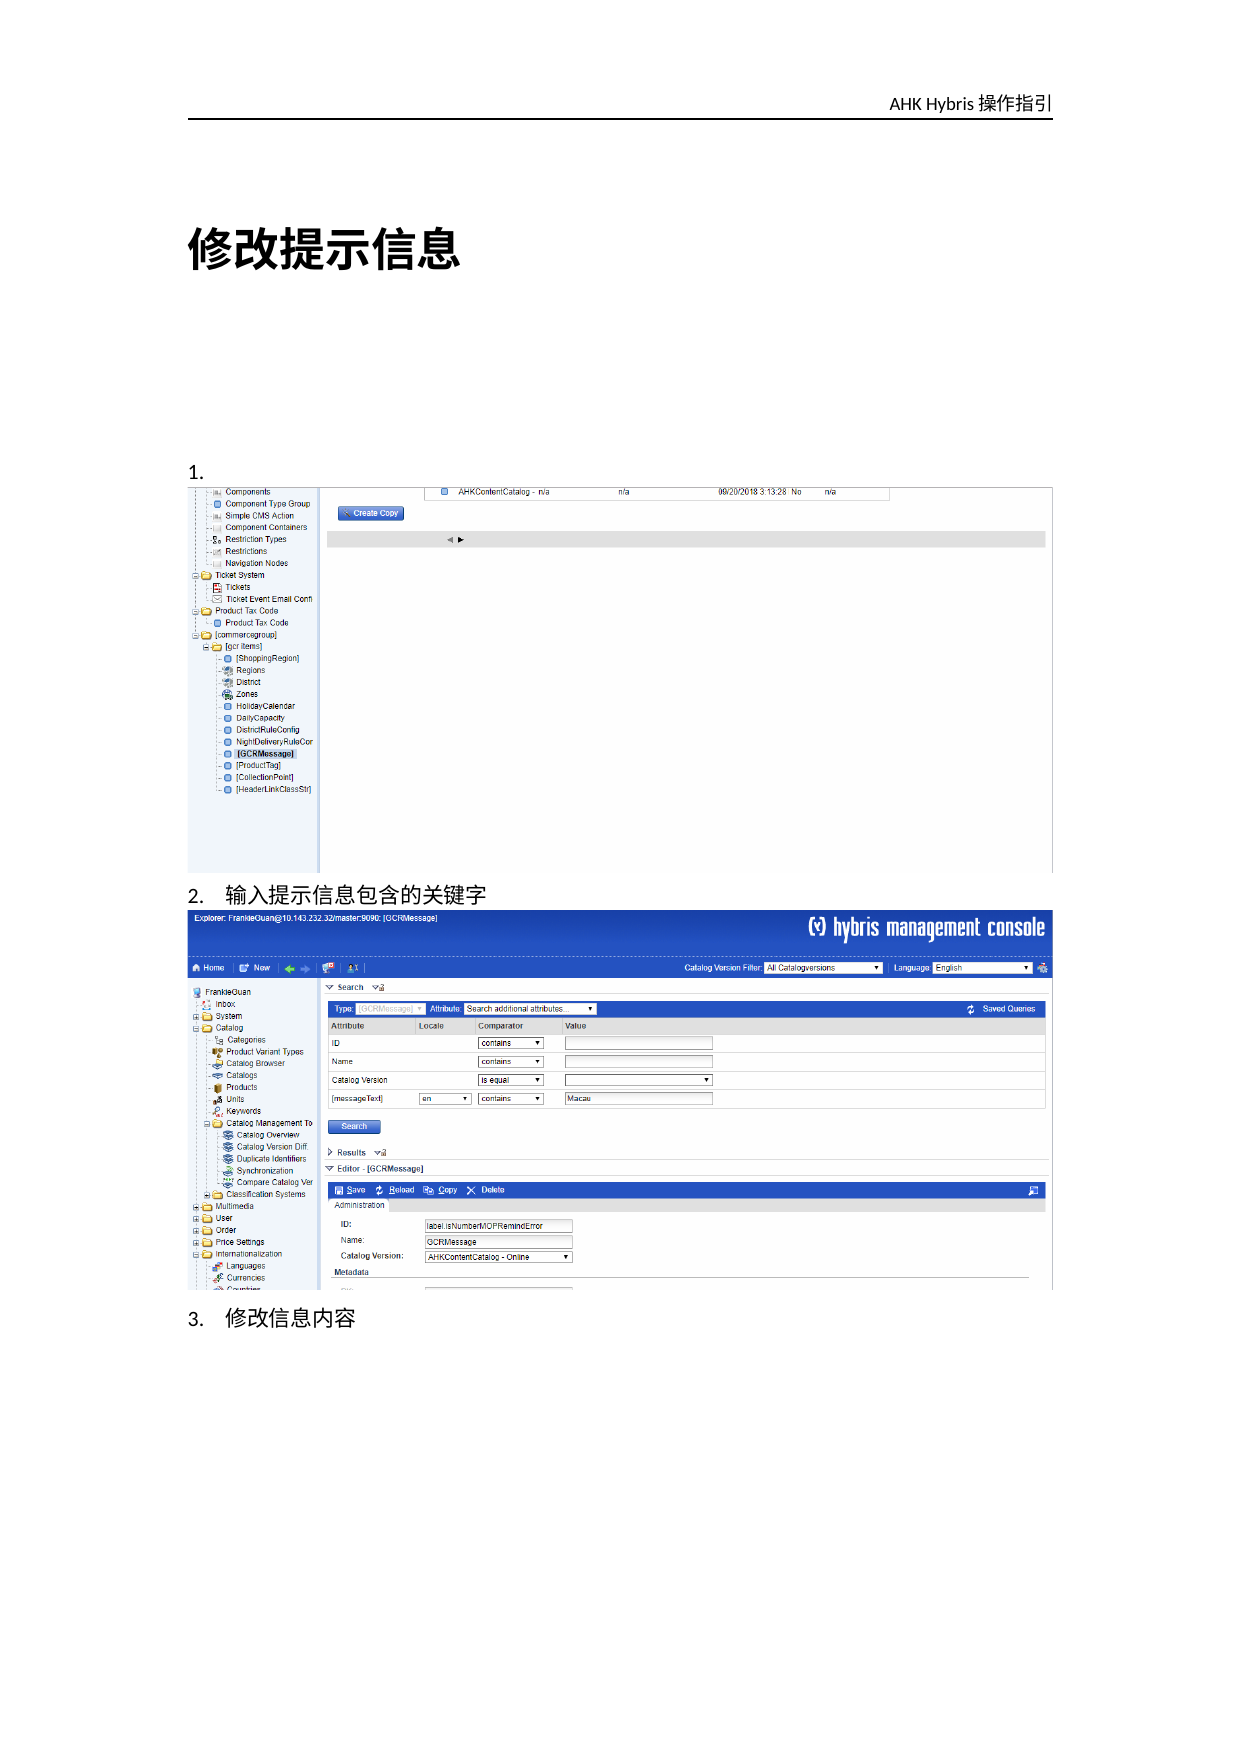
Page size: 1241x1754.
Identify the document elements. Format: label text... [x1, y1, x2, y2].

list 输入提示信息包含的关键字 [187, 878, 1053, 910]
list 修改信息内容 [187, 1300, 1053, 1333]
subtitle 修改提示信息 [187, 197, 1053, 295]
picture [187, 487, 1053, 873]
picture [187, 910, 1053, 1290]
